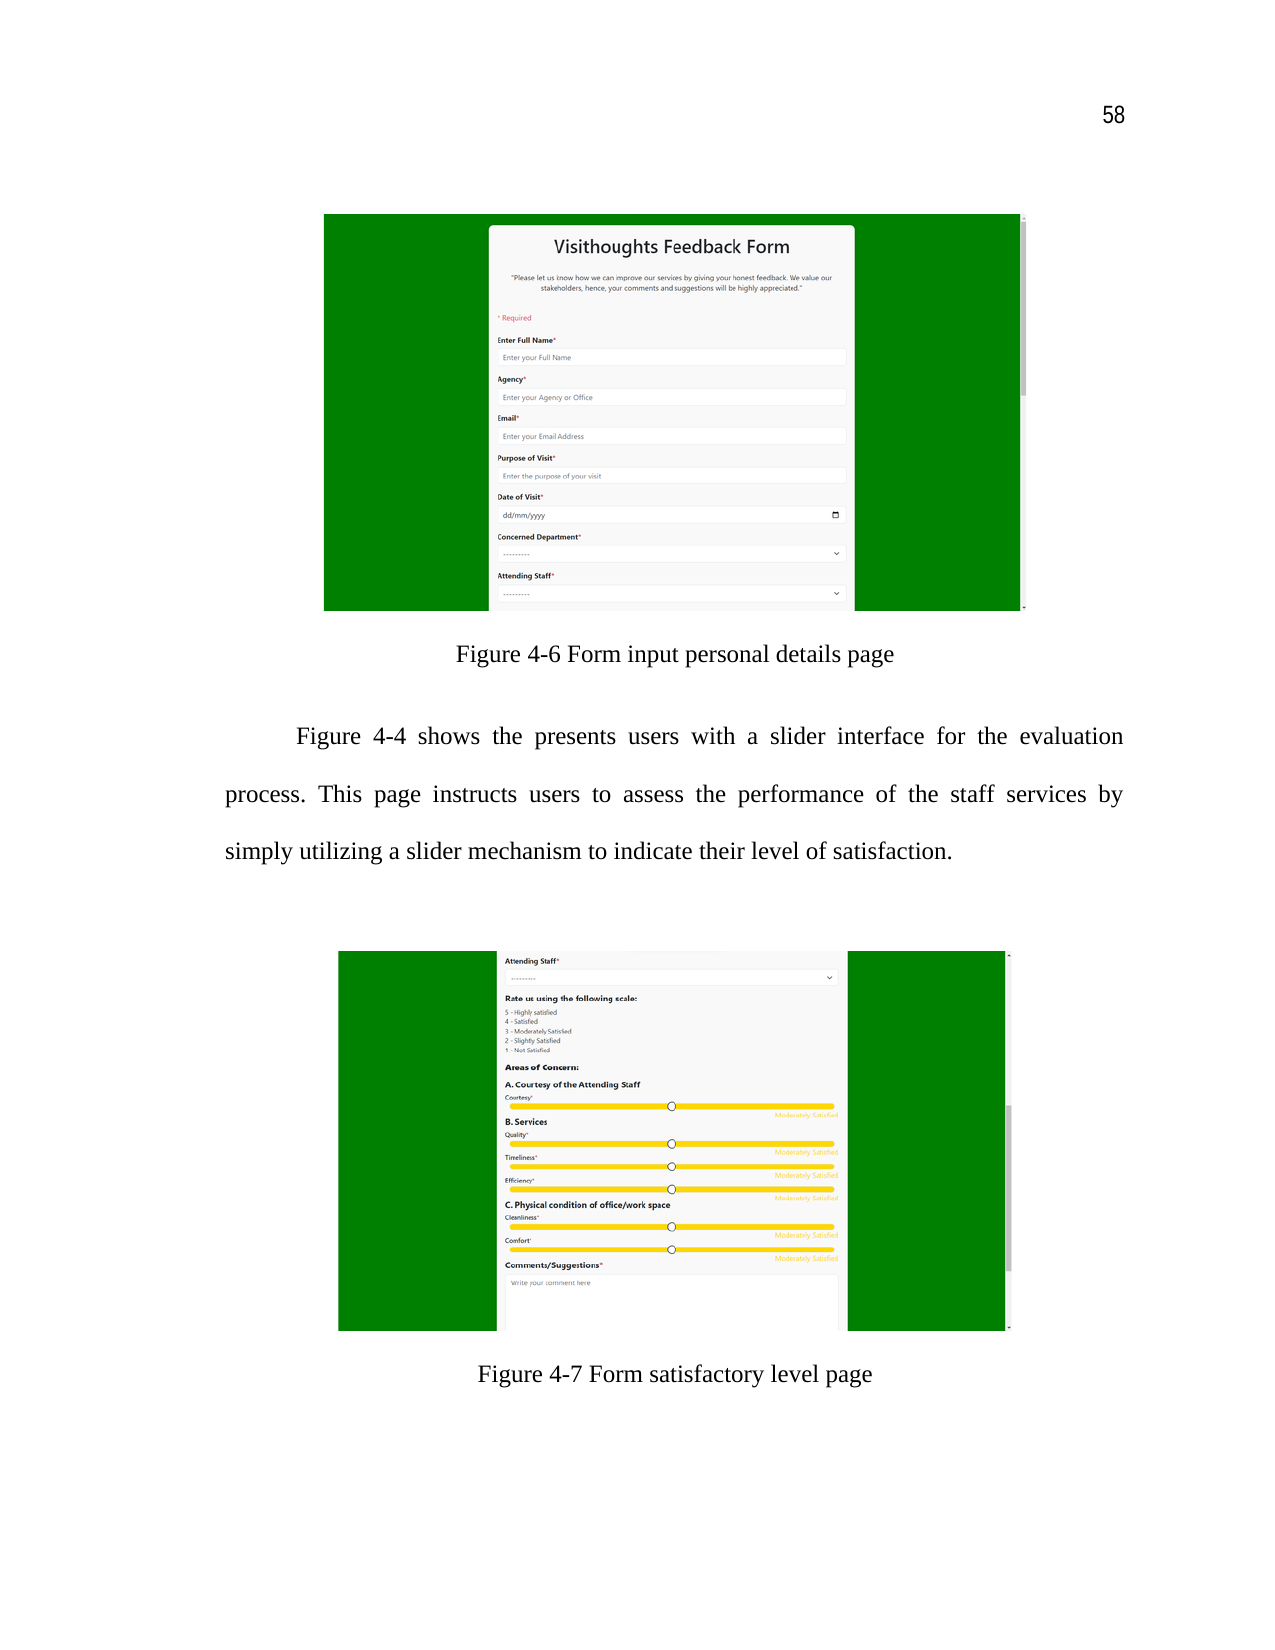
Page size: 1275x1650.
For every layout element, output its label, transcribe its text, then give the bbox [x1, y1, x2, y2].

text Figure 4-4 shows the presents users with a slider interface for the evaluation process. This page instructs users to assess the performance of the staff services by simply utilizing a slider mechanism to indicate their level of satisfaction. [225, 721, 1125, 865]
picture [338, 951, 1012, 1331]
picture [323, 214, 1027, 611]
